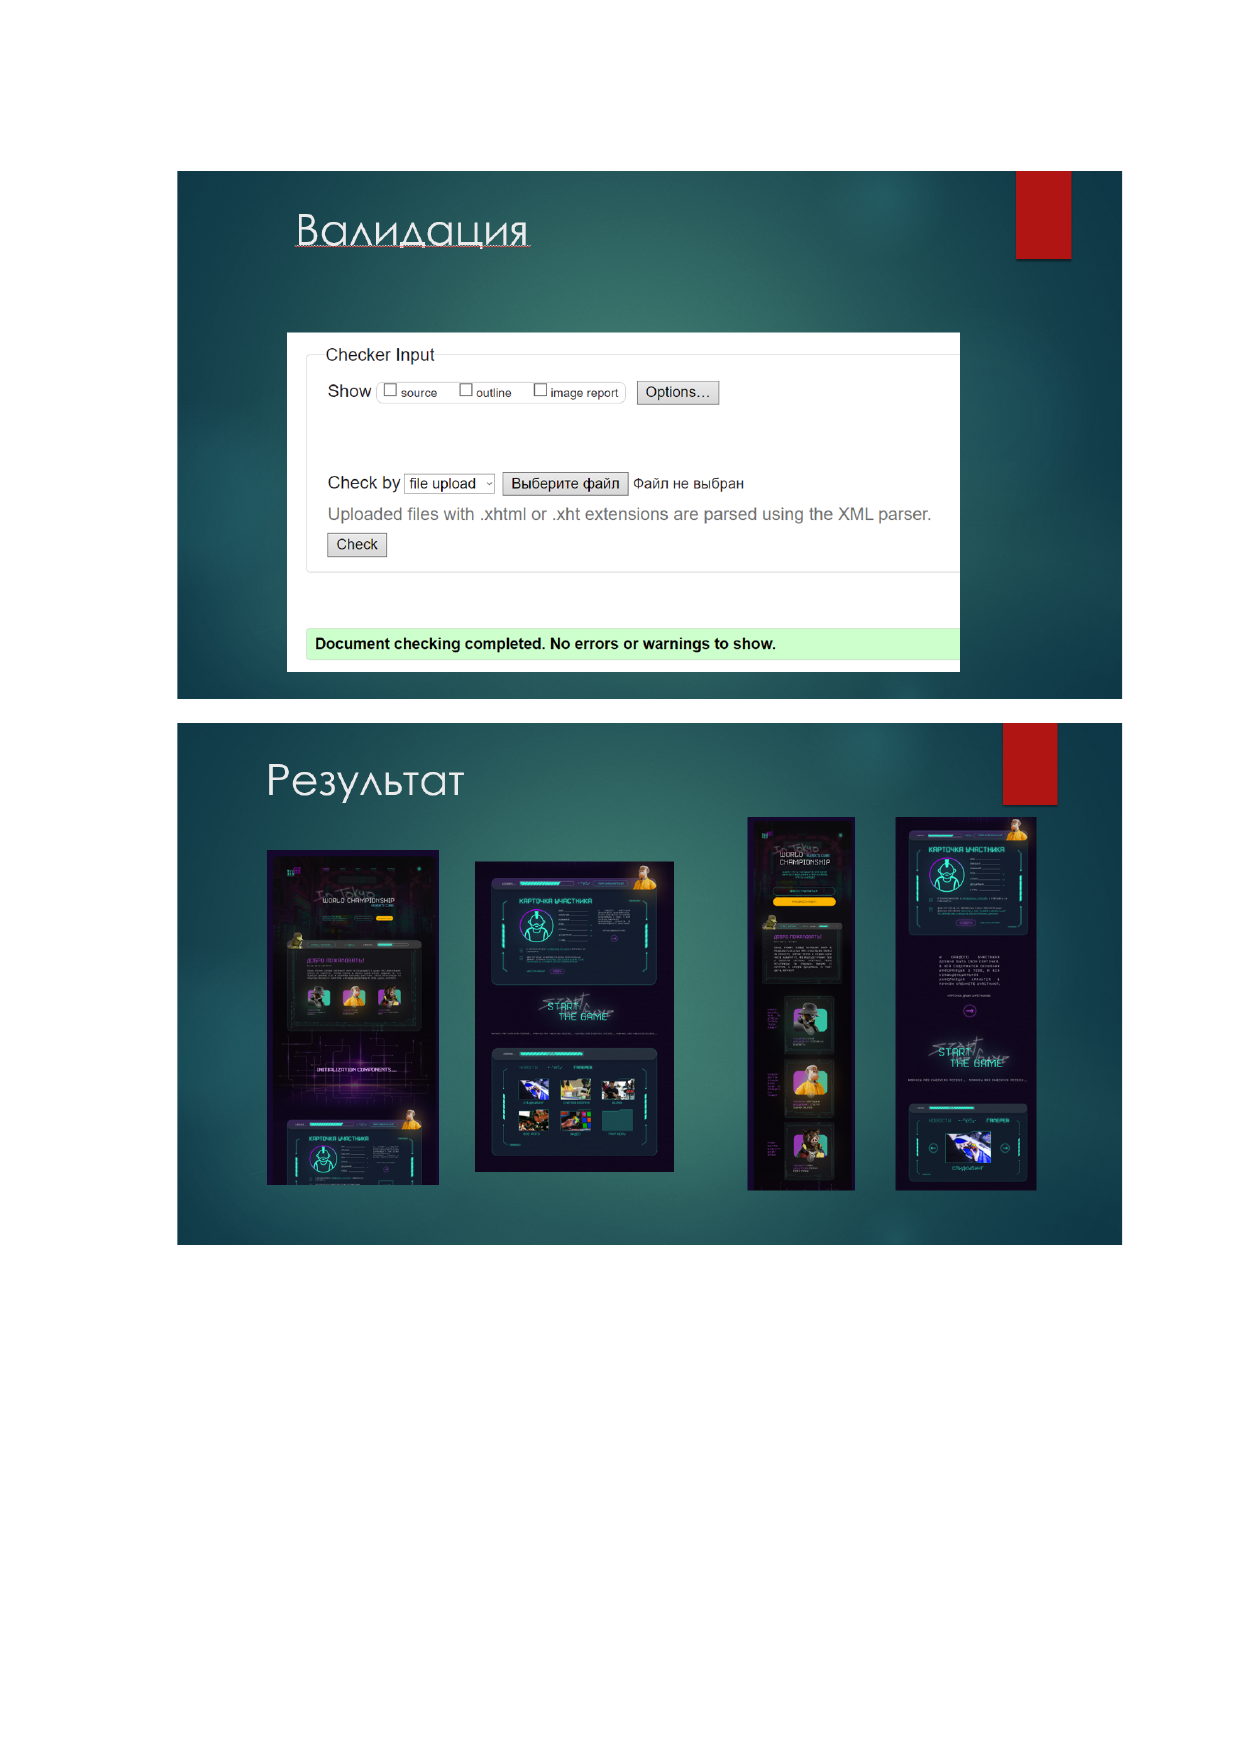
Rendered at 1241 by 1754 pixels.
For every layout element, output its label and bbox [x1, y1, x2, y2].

picture [177, 723, 1123, 1245]
picture [177, 171, 1123, 699]
